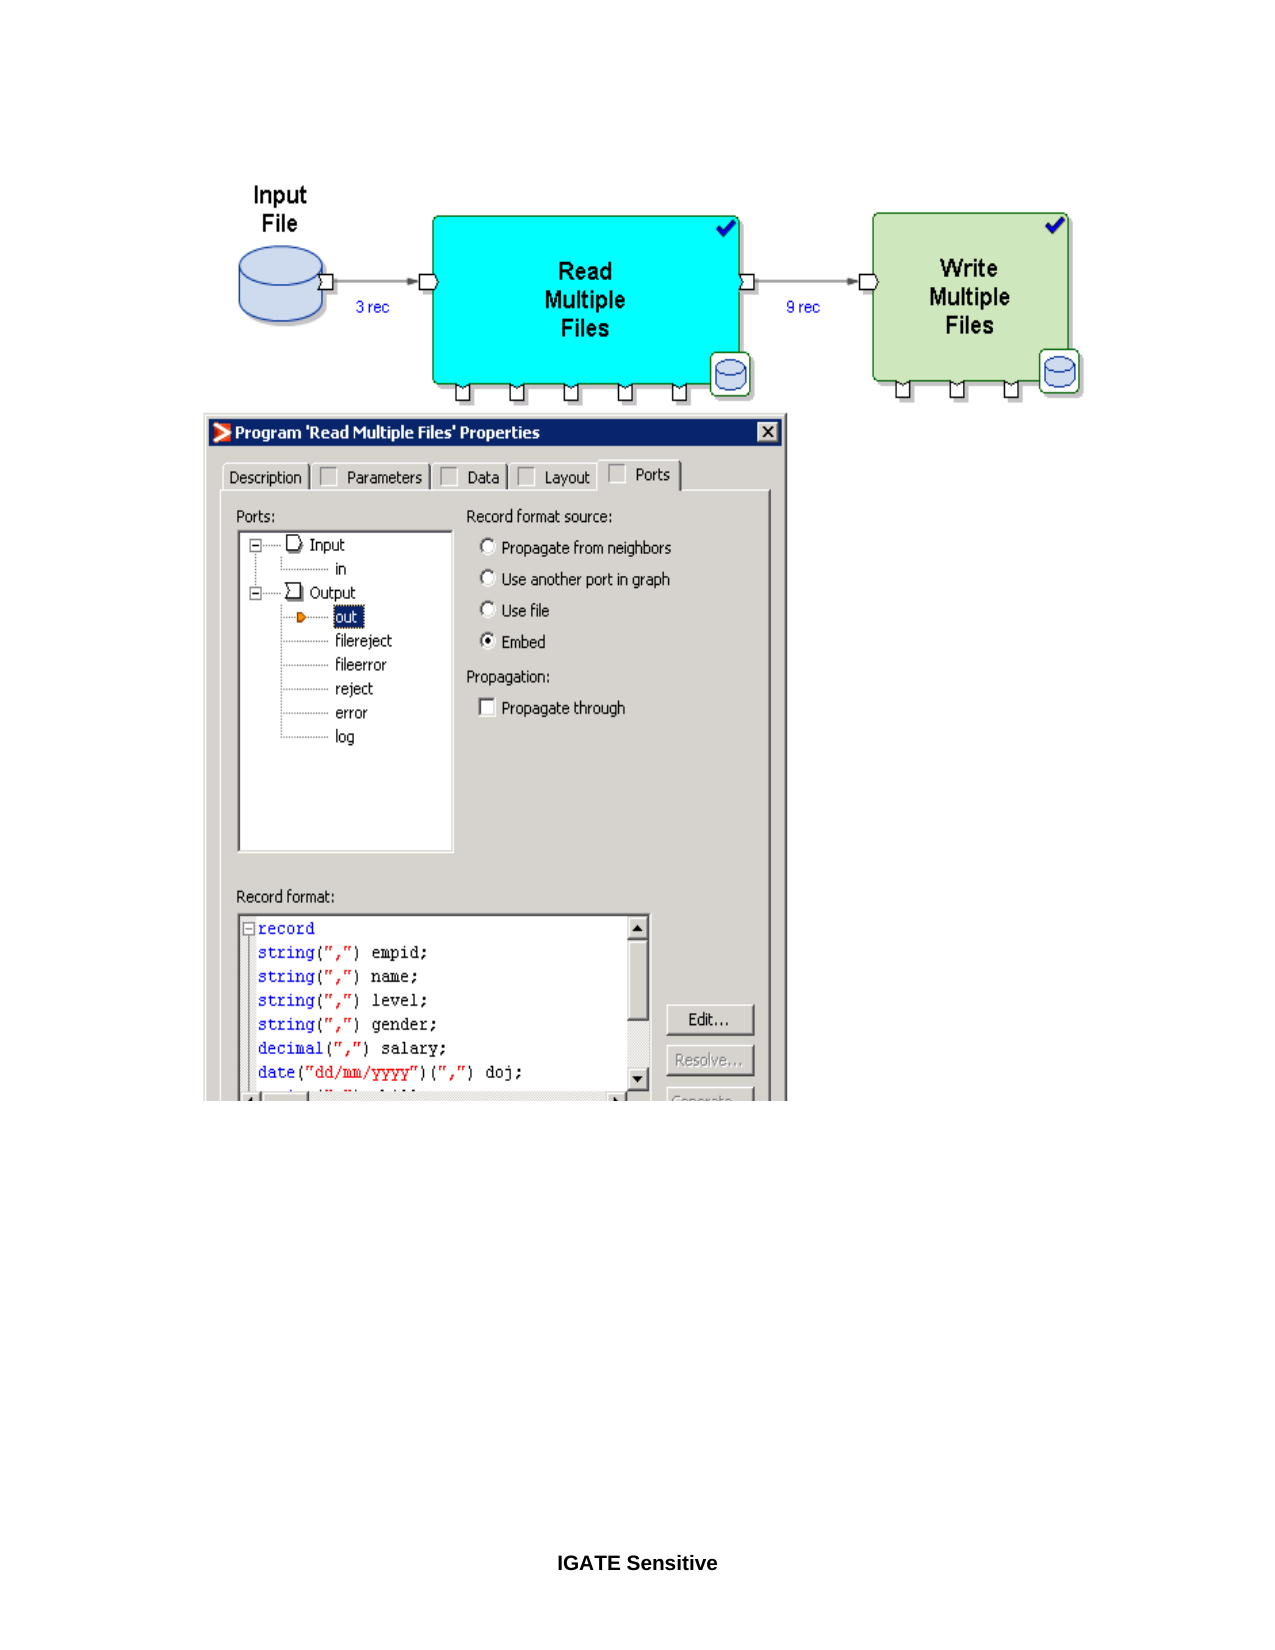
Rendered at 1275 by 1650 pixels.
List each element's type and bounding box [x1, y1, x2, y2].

picture [150, 178, 1113, 1101]
